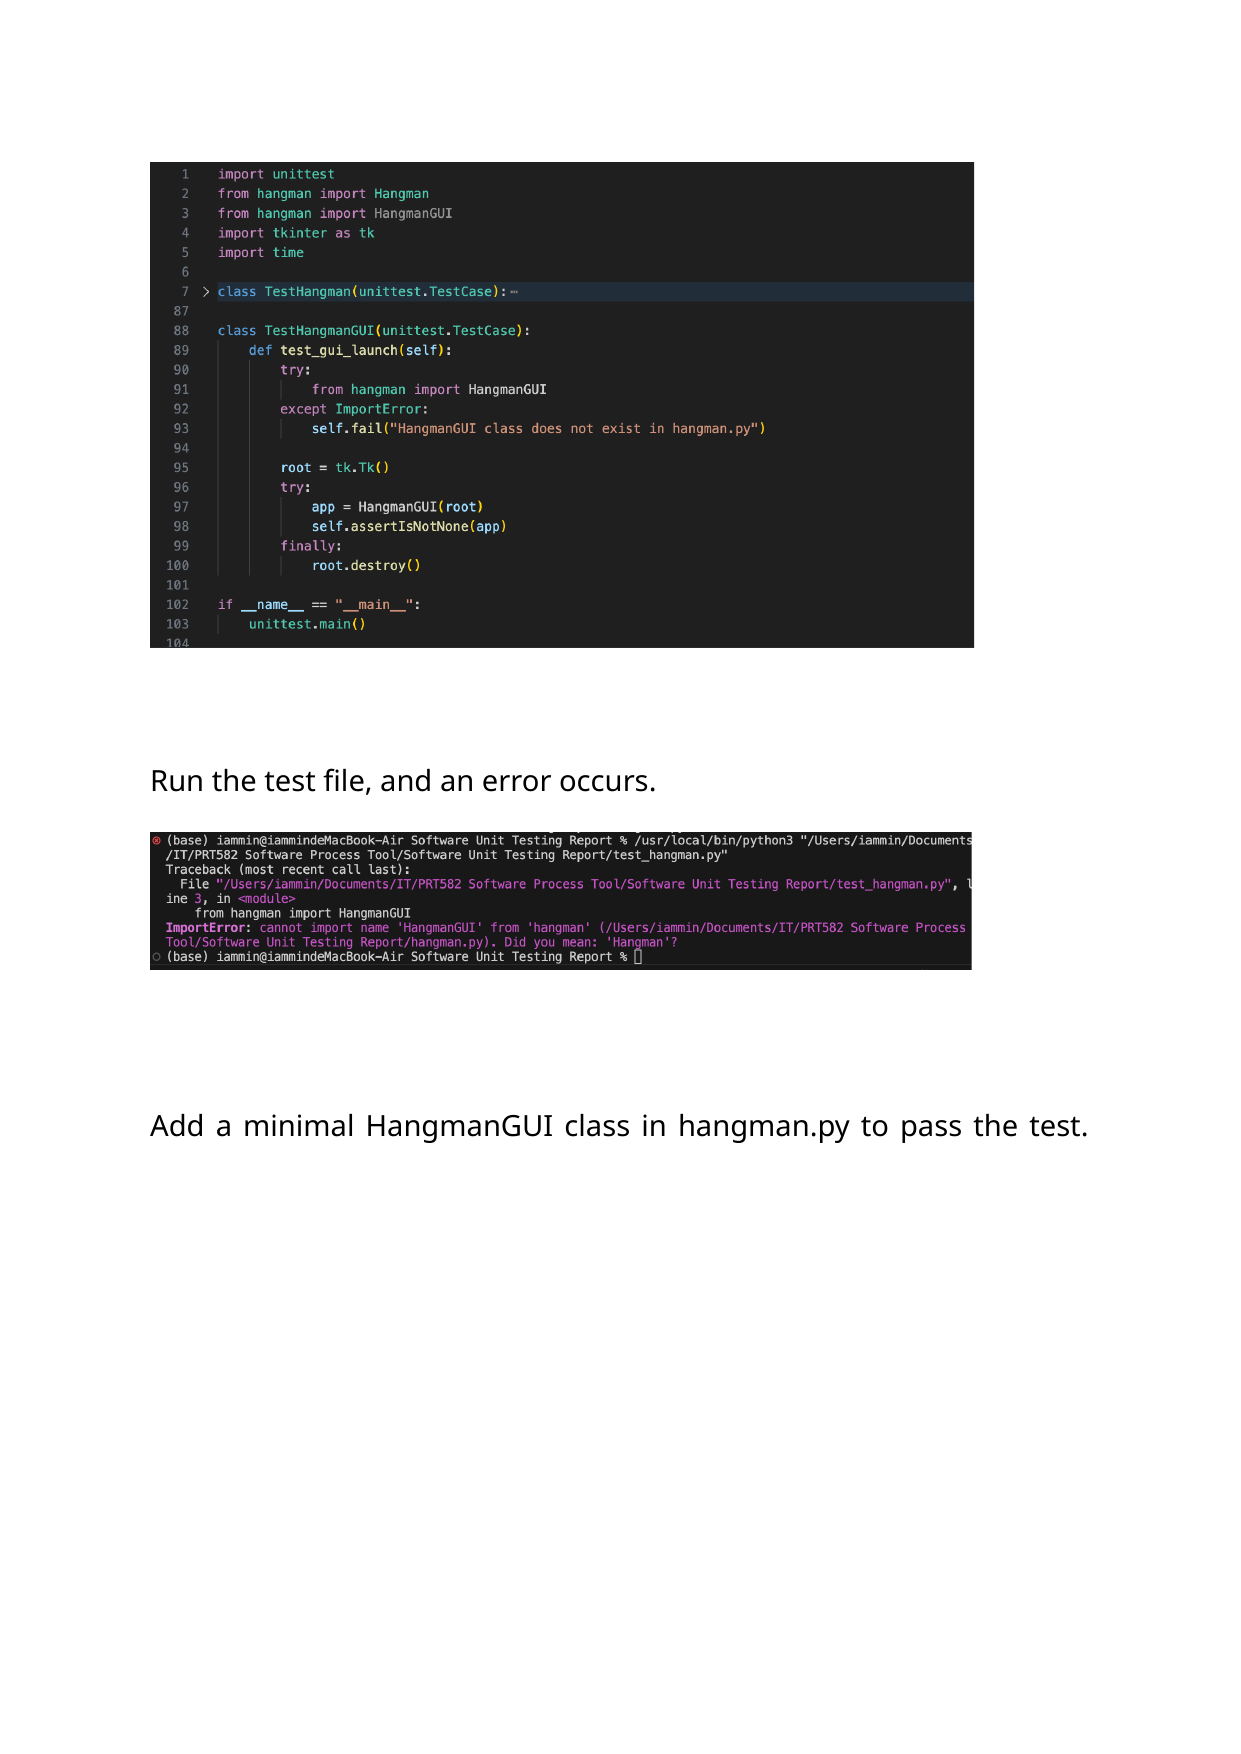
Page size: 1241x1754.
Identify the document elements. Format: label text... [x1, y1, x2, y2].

text Run the test file, and an error occurs. [150, 748, 1090, 813]
picture [150, 832, 972, 970]
picture [150, 162, 975, 648]
text Add a minimal HangmanGUI class in hangman.py to pass the test. [150, 1093, 1090, 1158]
